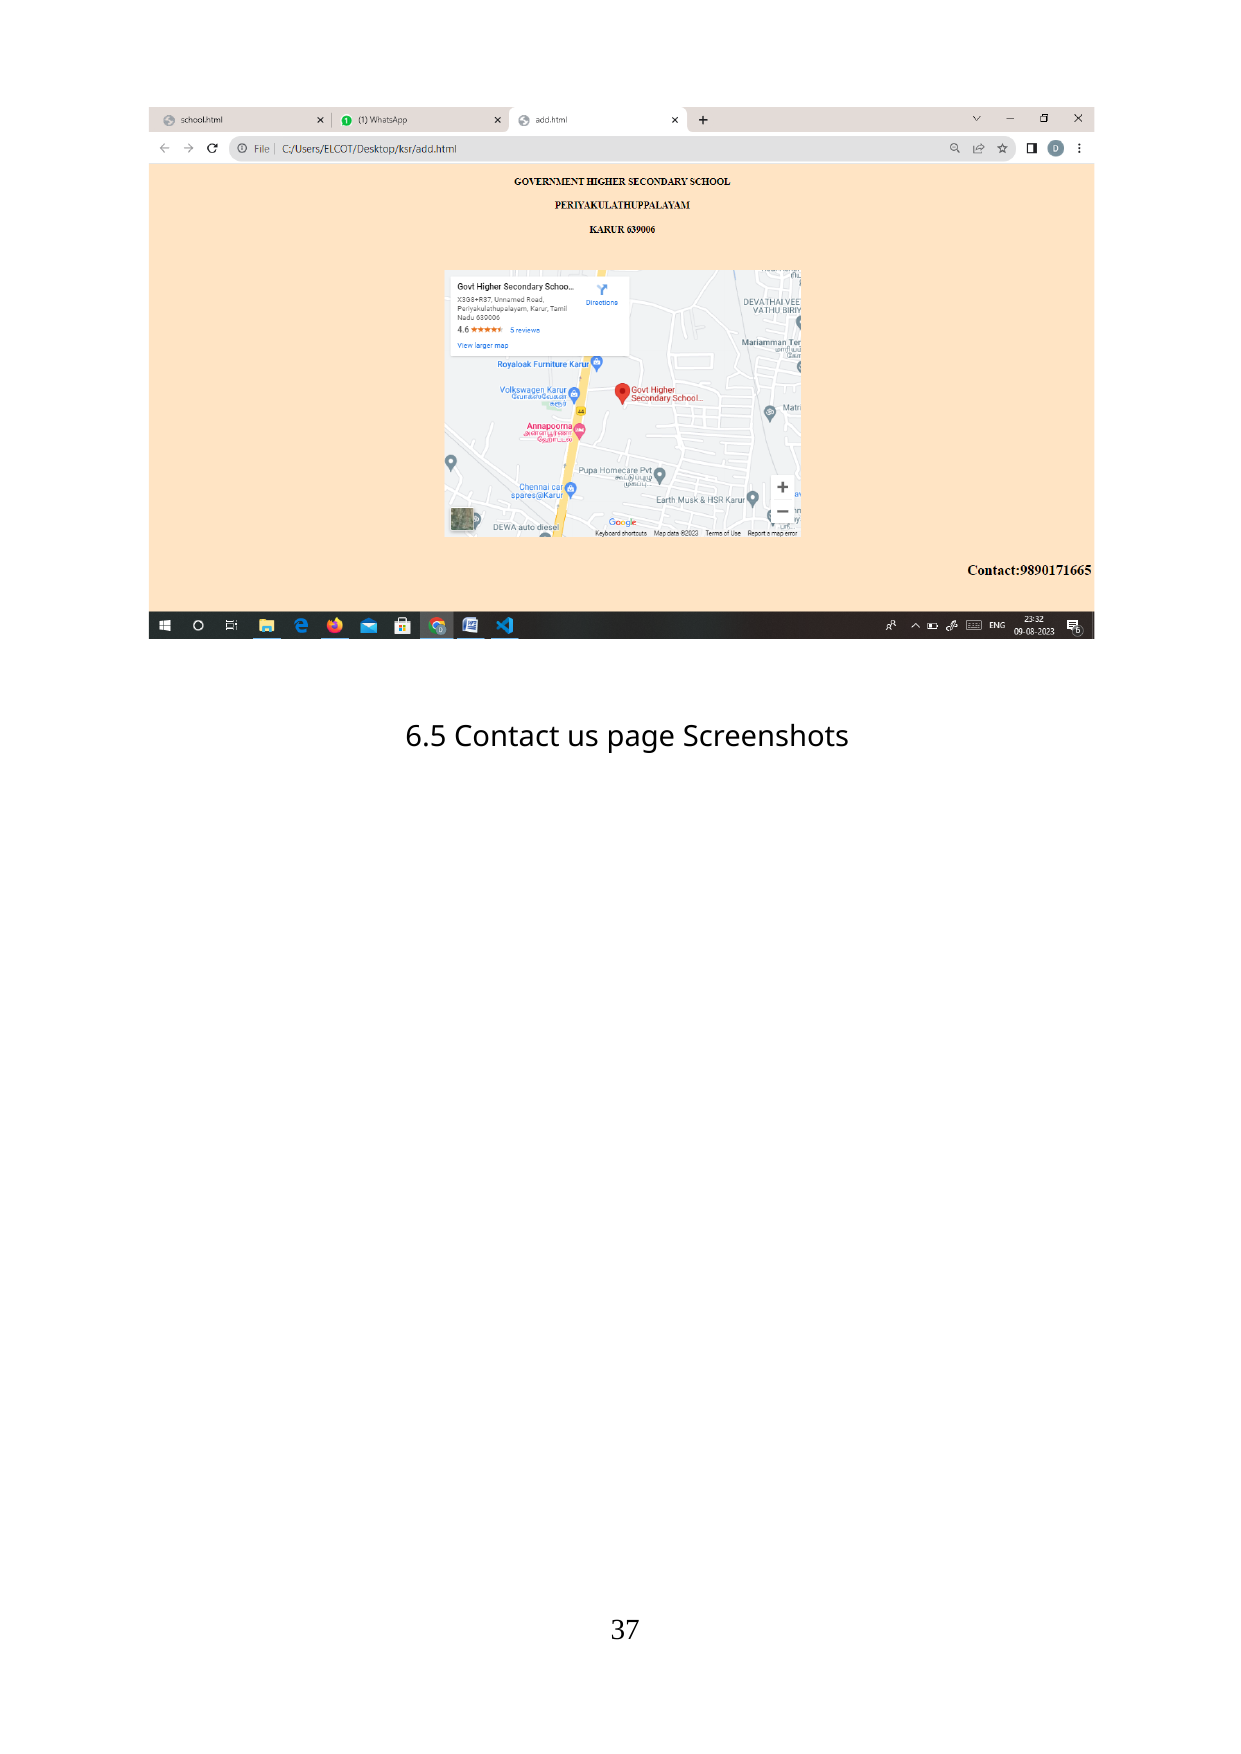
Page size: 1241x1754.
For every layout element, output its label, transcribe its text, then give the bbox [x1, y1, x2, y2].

picture [148, 107, 1095, 639]
text 6.5 Contact us page Screenshots [149, 715, 1106, 755]
